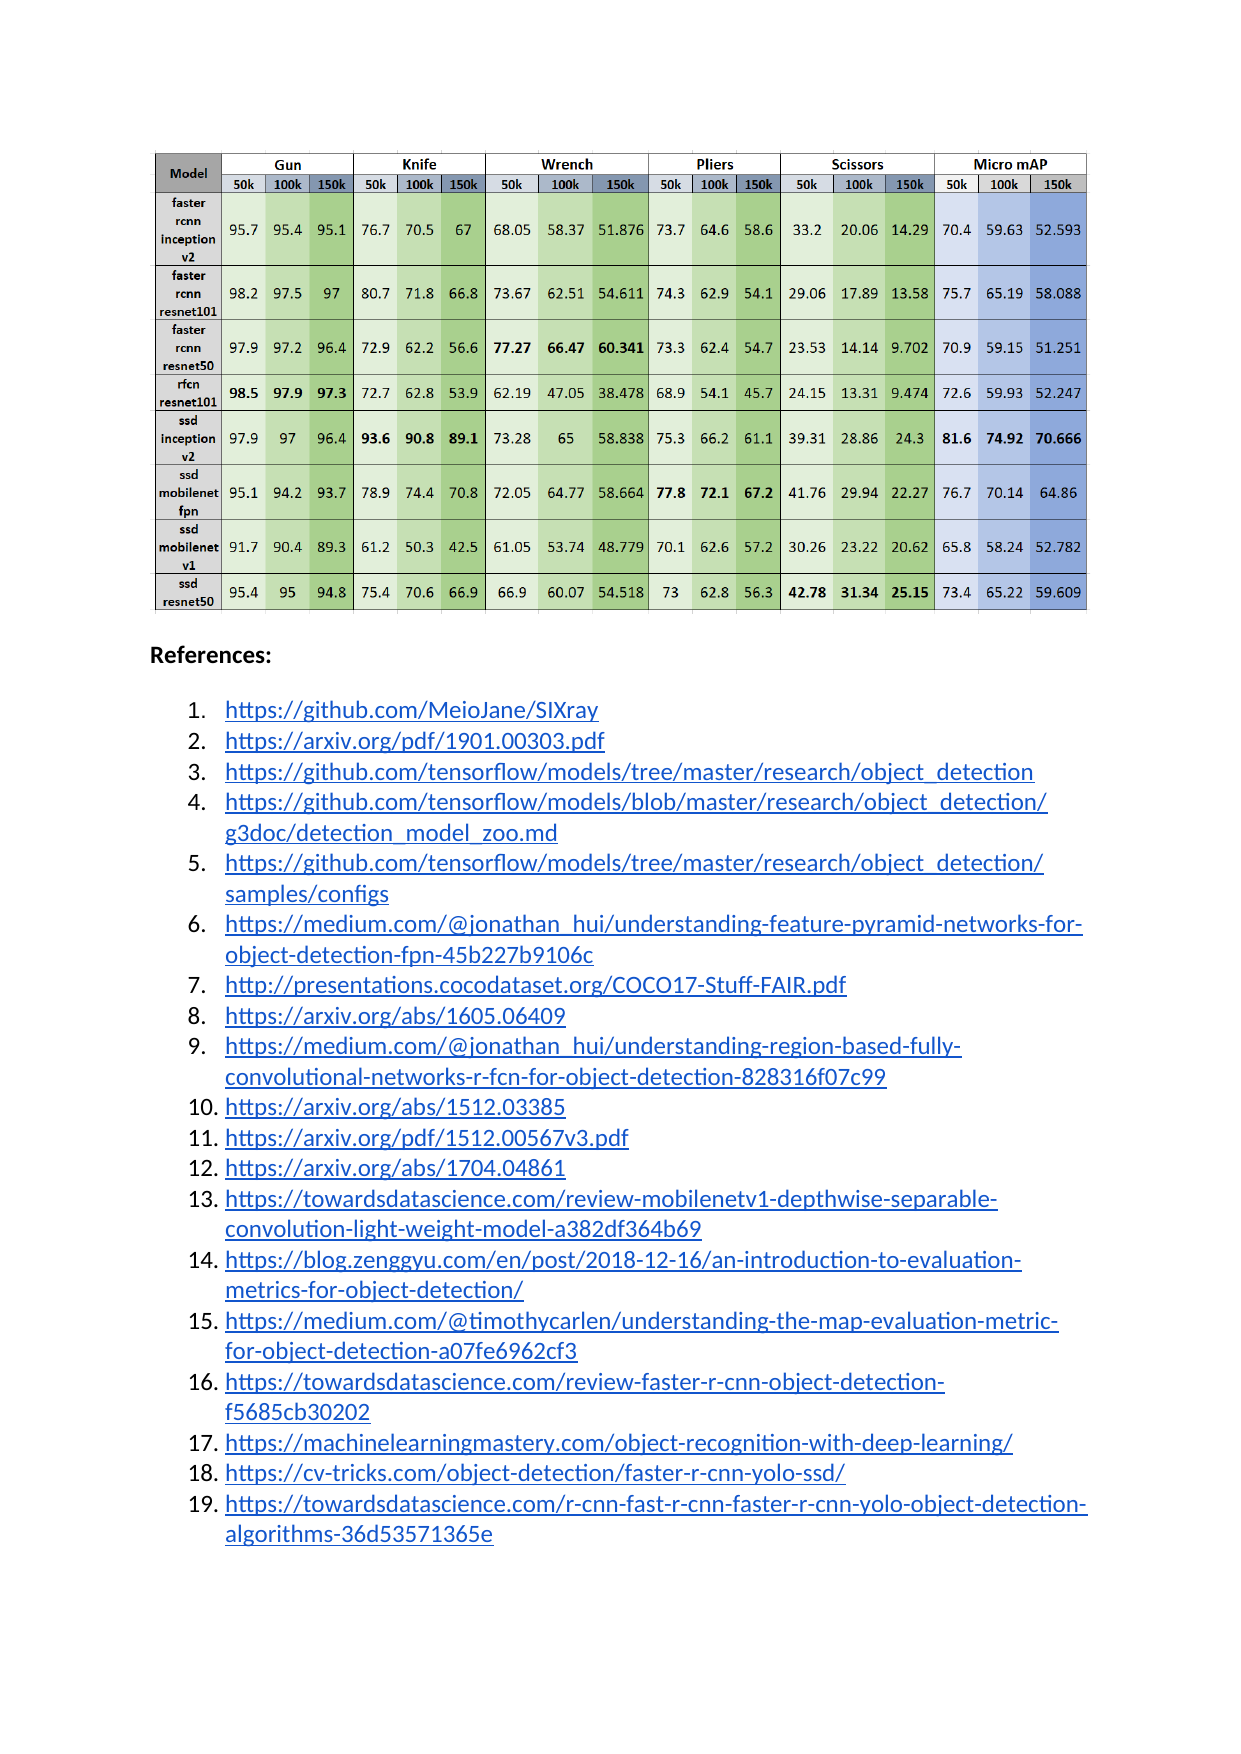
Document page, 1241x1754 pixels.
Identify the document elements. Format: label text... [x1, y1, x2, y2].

list https://blog.zenggyu.com/en/post/2018-12-16/an-introduction-to-evaluation-metrics-for-object-detection/ [187, 1244, 1090, 1305]
list https://medium.com/@jonathan_hui/understanding-region-based-fully-convolutional-networks-r-fcn-for-object-detection-828316f07c99 [187, 1030, 1090, 1091]
list https://towardsdatascience.com/review-mobilenetv1-depthwise-separable-convolution-light-weight-model-a382df364b69 [187, 1183, 1090, 1244]
list https://github.com/tensorflow/models/tree/master/research/object_detection/samples/configs [187, 847, 1090, 908]
list https://towardsdatascience.com/review-faster-r-cnn-object-detection-f5685cb30202 [187, 1366, 1090, 1427]
list https://arxiv.org/abs/1512.03385 [187, 1091, 1090, 1122]
list https://medium.com/@jonathan_hui/understanding-feature-pyramid-networks-for-object-detection-fpn-45b227b9106c [187, 908, 1090, 969]
list https://arxiv.org/pdf/1512.00567v3.pdf [187, 1122, 1090, 1152]
list https://cv-tricks.com/object-detection/faster-r-cnn-yolo-ssd/ [187, 1458, 1090, 1488]
list https://arxiv.org/abs/1704.04861 [187, 1152, 1090, 1183]
text References: [150, 639, 1090, 669]
list https://towardsdatascience.com/r-cnn-fast-r-cnn-faster-r-cnn-yolo-object-detection-algorithms-36d53571365e [187, 1488, 1090, 1549]
list https://medium.com/@timothycarlen/understanding-the-map-evaluation-metric-for-object-detection-a07fe6962cf3 [187, 1305, 1090, 1366]
list https://arxiv.org/pdf/1901.00303.pdf [187, 725, 1090, 756]
list https://machinelearningmastery.com/object-recognition-with-deep-learning/ [187, 1427, 1090, 1458]
list https://github.com/tensorflow/models/tree/master/research/object_detection [187, 756, 1090, 786]
list https://github.com/tensorflow/models/blob/master/research/object_detection/g3doc/detection_model_zoo.md [187, 786, 1090, 847]
list http://presentations.cocodataset.org/COCO17-Stuff-FAIR.pdf [187, 969, 1090, 1000]
list https://arxiv.org/abs/1605.06409 [187, 1000, 1090, 1030]
picture [150, 150, 1091, 614]
list https://github.com/MeioJane/SIXray [187, 694, 1090, 725]
